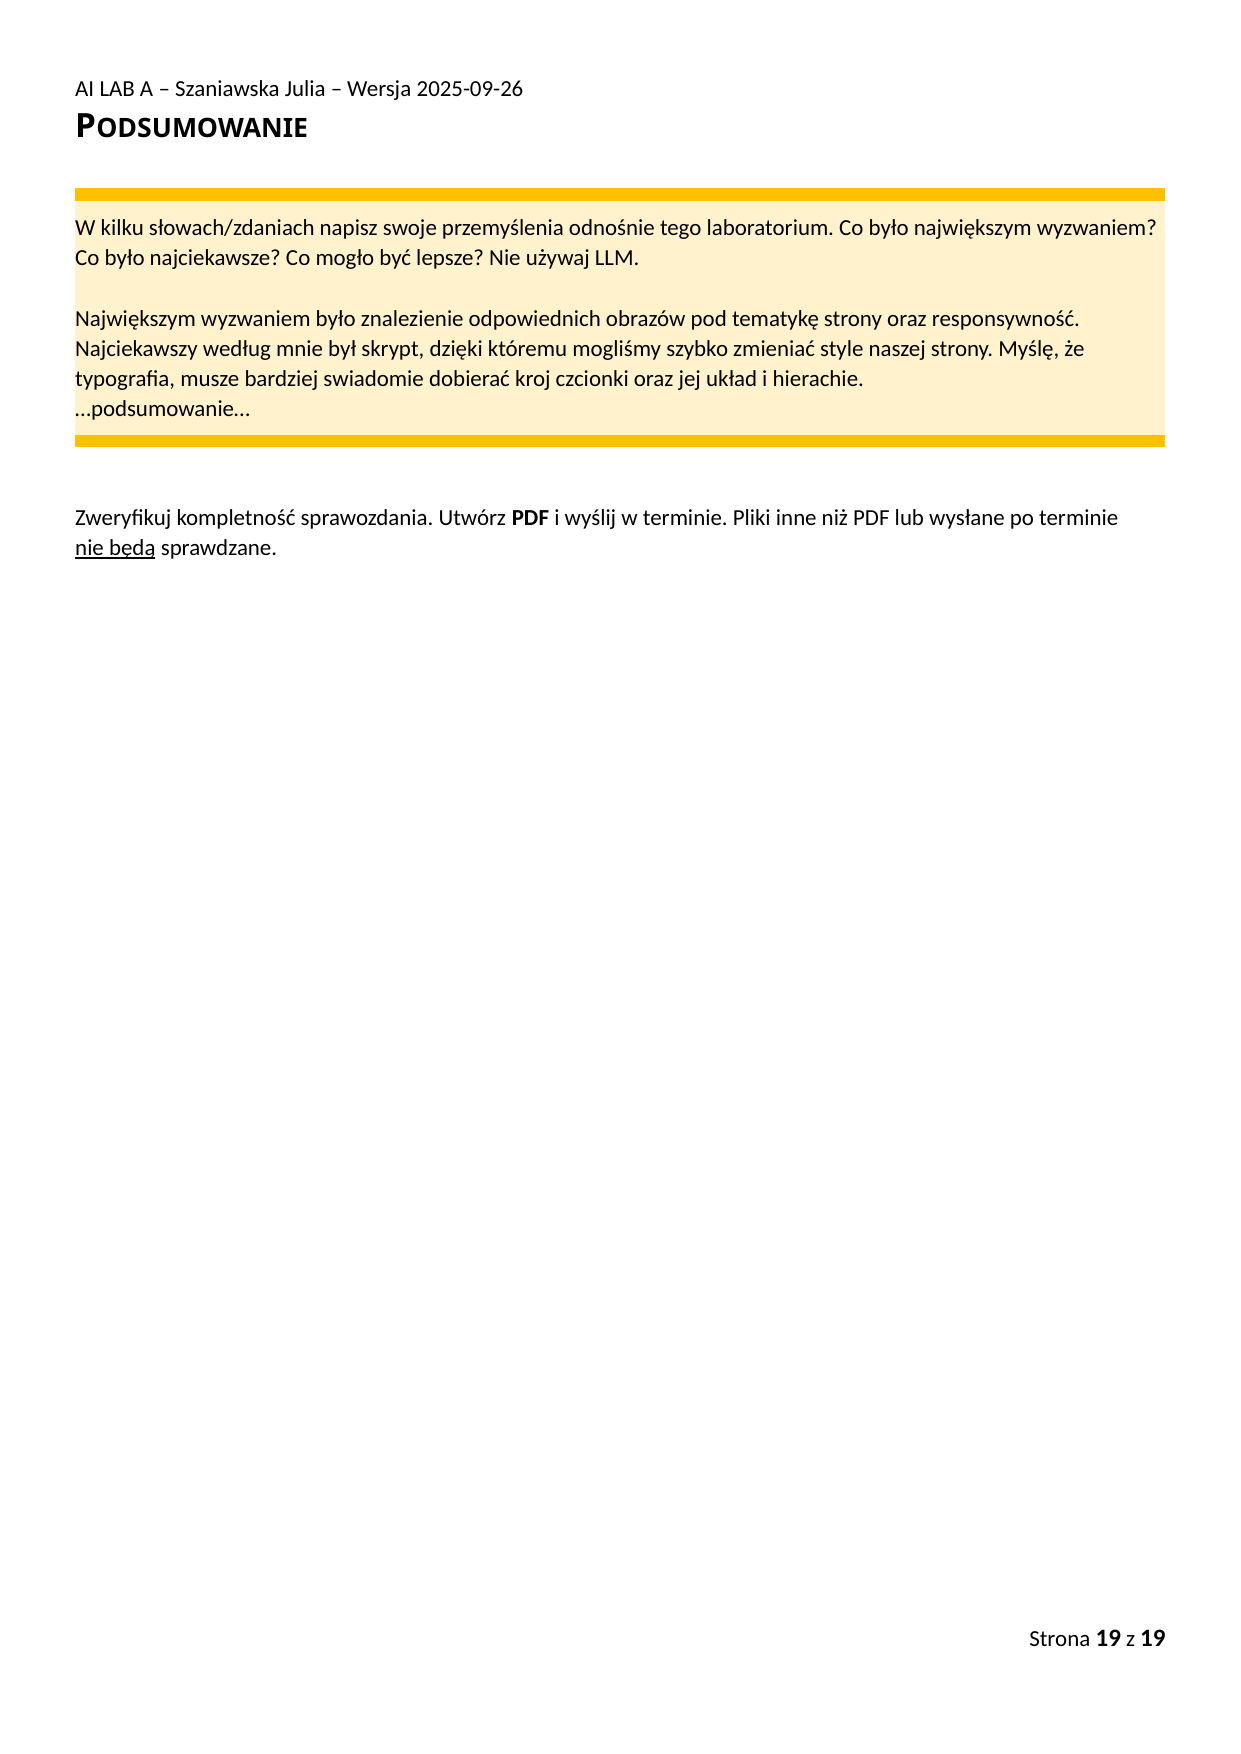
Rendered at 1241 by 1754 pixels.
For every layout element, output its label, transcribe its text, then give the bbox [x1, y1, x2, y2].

text W kilku słowach/zdaniach napisz swoje przemyślenia odnośnie tego laboratorium. Co było największym wyzwaniem? Co było najciekawsze? Co mogło być lepsze? Nie używaj LLM. [75, 201, 1165, 249]
subtitle Podsumowanie [75, 102, 1165, 147]
text Największym wyzwaniem było znalezienie odpowiednich obrazów pod tematykę strony oraz responsywność. Najciekawszy według mnie był skrypt, dzięki któremu mogliśmy szybko zmieniać style naszej strony. Myślę, że typografia, musze bardziej swiadomie dobierać kroj czcionki oraz jej układ i hierachie. [75, 279, 1165, 369]
text Zweryfikuj kompletność sprawozdania. Utwórz PDF i wyślij w terminie. Pliki inne niż PDF lub wysłane po terminie nie będą sprawdzane. [75, 503, 1165, 561]
text …podsumowanie… [75, 369, 1165, 435]
